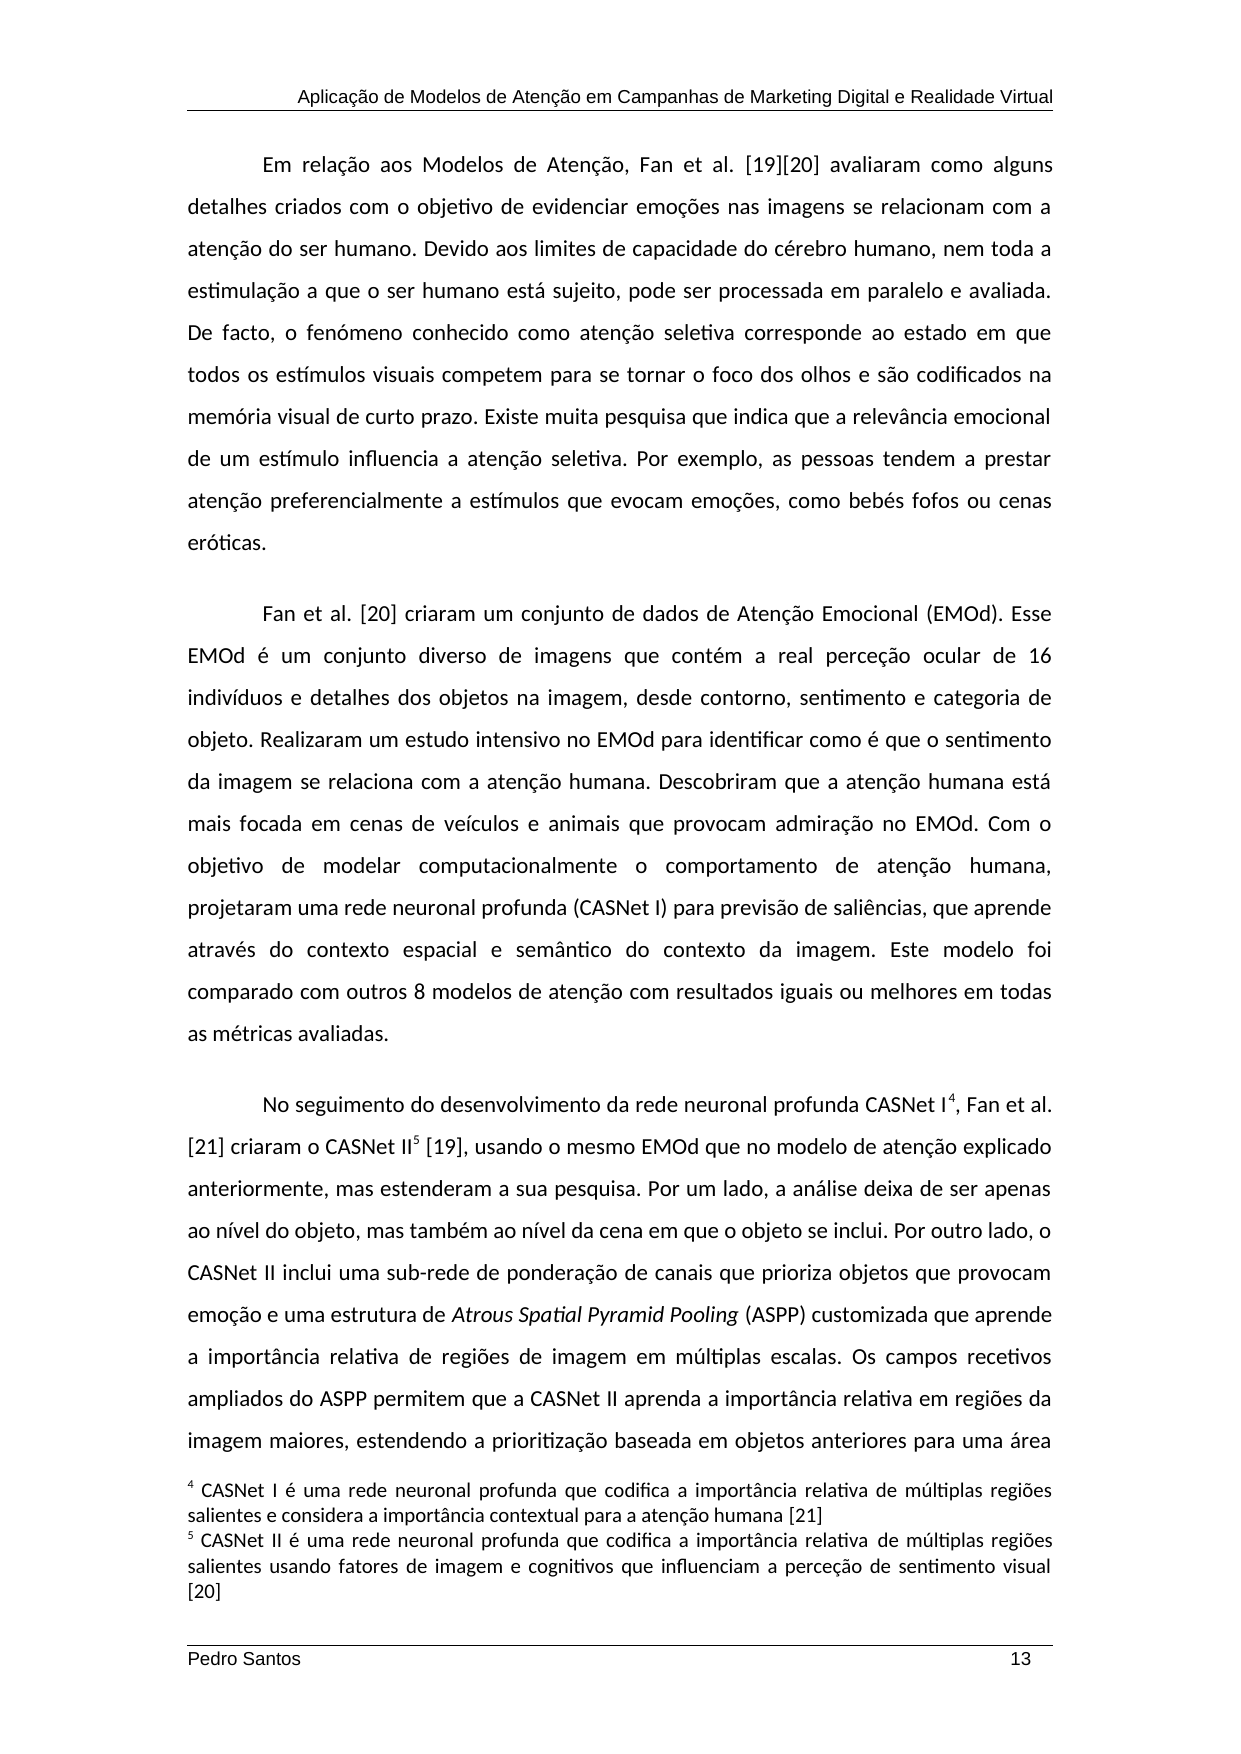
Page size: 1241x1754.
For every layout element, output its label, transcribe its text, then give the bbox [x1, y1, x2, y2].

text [187, 1090, 1053, 1454]
text Em relação aos Modelos de Atenção, Fan et al. [19][20] avaliaram como alguns detalhes criados com o objetivo de evidenciar emoções nas imagens se relacionam com a atenção do ser humano. Devido aos limites de capacidade do cérebro humano, nem toda a estimulação a que o ser humano está sujeito, pode ser processada em paralelo e avaliada. De facto, o fenómeno conhecido como atenção seletiva corresponde ao estado em que todos os estímulos visuais competem para se tornar o foco dos olhos e são codificados na memória visual de curto prazo. Existe muita pesquisa que indica que a relevância emocional de um estímulo influencia a atenção seletiva. Por exemplo, as pessoas tendem a prestar atenção preferencialmente a estímulos que evocam emoções, como bebés fofos ou cenas eróticas. [187, 150, 1053, 556]
text Fan et al. [20] criaram um conjunto de dados de Atenção Emocional (EMOd). Esse EMOd é um conjunto diverso de imagens que contém a real perceção ocular de 16 indivíduos e detalhes dos objetos na imagem, desde contorno, sentimento e categoria de objeto. Realizaram um estudo intensivo no EMOd para identificar como é que o sentimento da imagem se relaciona com a atenção humana. Descobriram que a atenção humana está mais focada em cenas de veículos e animais que provocam admiração no EMOd. Com o objetivo de modelar computacionalmente o comportamento de atenção humana, projetaram uma rede neuronal profunda (CASNet I) para previsão de saliências, que aprende através do contexto espacial e semântico do contexto da imagem. Este modelo foi comparado com outros 8 modelos de atenção com resultados iguais ou melhores em todas as métricas avaliadas. [187, 599, 1053, 1047]
